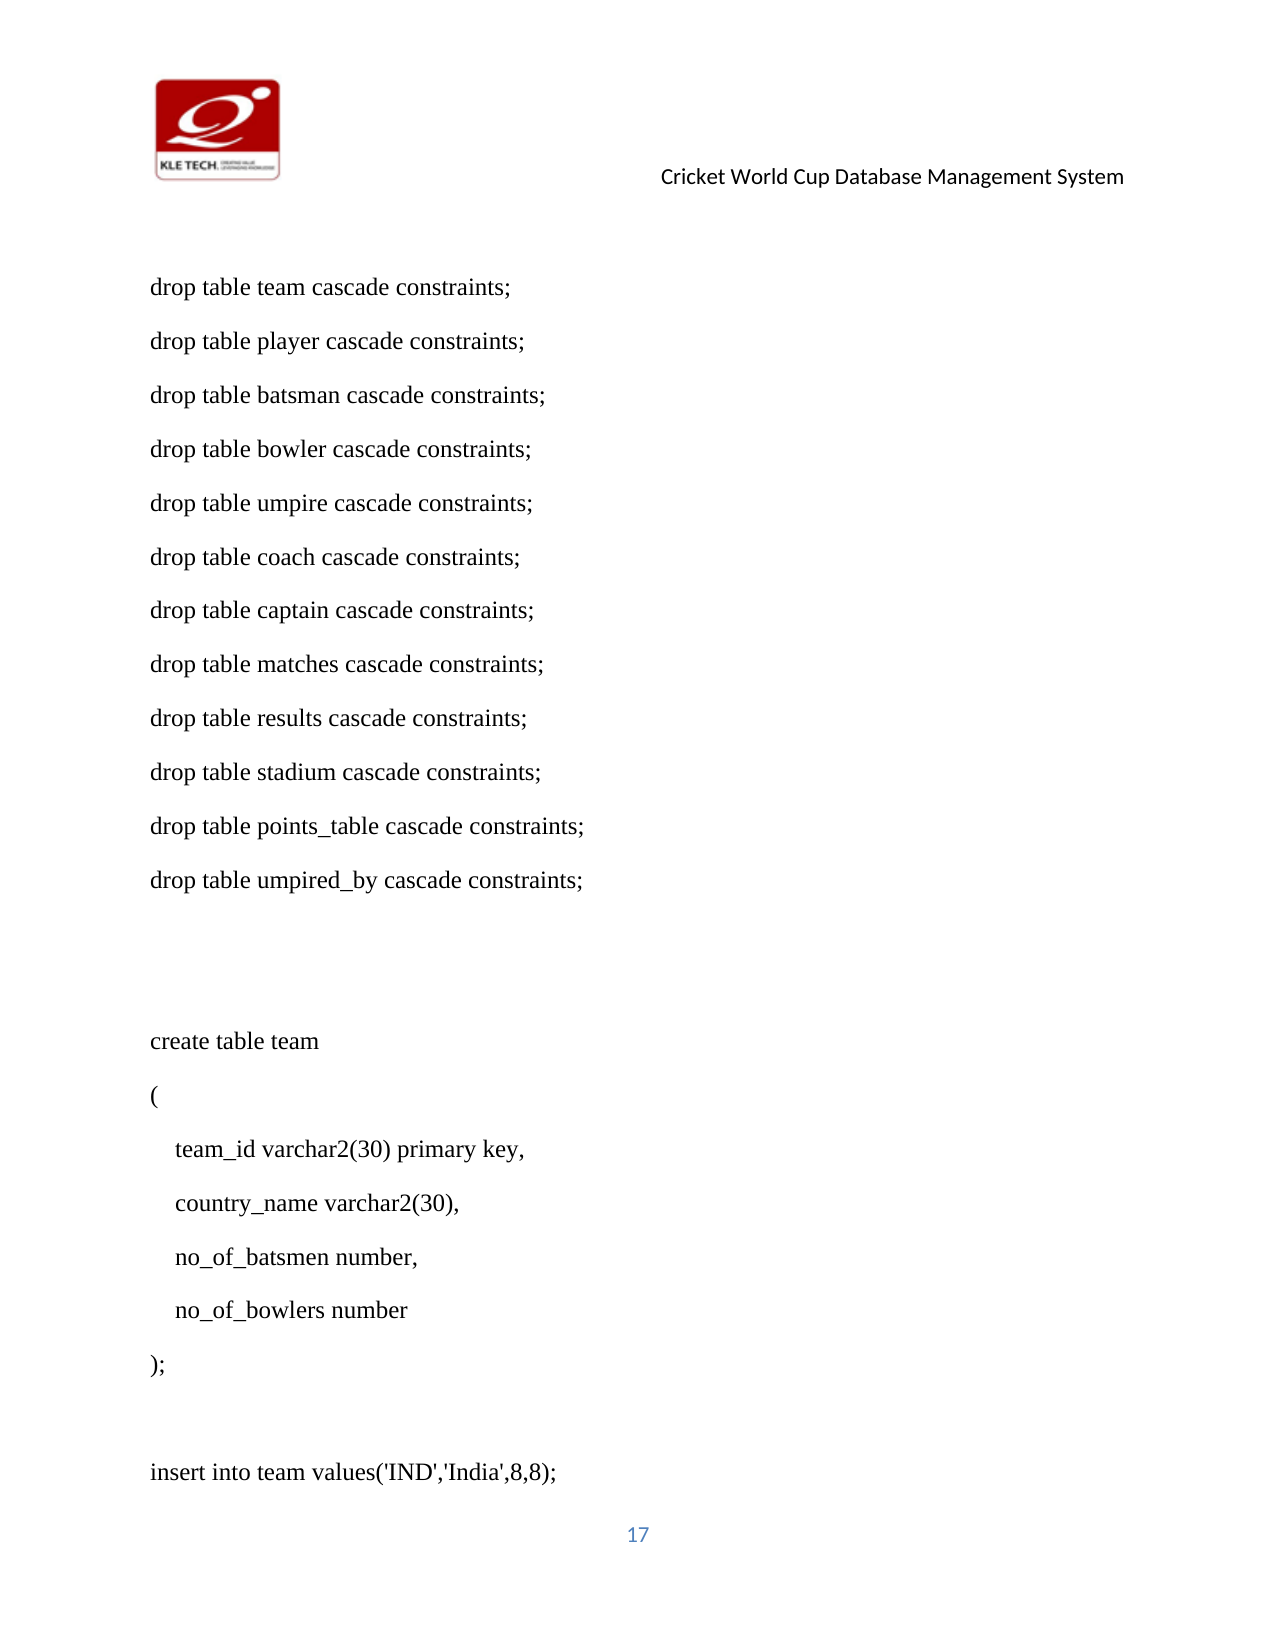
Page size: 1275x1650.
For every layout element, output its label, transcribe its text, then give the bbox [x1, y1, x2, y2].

text ); [150, 1349, 1125, 1378]
text drop table umpired_by cascade constraints; [150, 865, 1125, 893]
text drop table matches cascade constraints; [150, 649, 1125, 678]
text create table team [150, 1026, 1125, 1055]
text no_of_batsmen number, [150, 1242, 1125, 1270]
text drop table coach cascade constraints; [150, 542, 1125, 570]
text drop table results cascade constraints; [150, 703, 1125, 732]
text drop table batsman cascade constraints; [150, 380, 1125, 409]
text drop table bowler cascade constraints; [150, 434, 1125, 463]
text team_id varchar2(30) primary key, [150, 1134, 1125, 1163]
text country_name varchar2(30), [150, 1188, 1125, 1217]
text drop table player cascade constraints; [150, 326, 1125, 355]
text drop table umpire cascade constraints; [150, 488, 1125, 516]
picture [150, 73, 285, 185]
text drop table captain cascade constraints; [150, 595, 1125, 624]
text drop table stadium cascade constraints; [150, 757, 1125, 786]
text drop table team cascade constraints; [150, 272, 1125, 301]
text drop table points_table cascade constraints; [150, 811, 1125, 839]
text ( [150, 1080, 1125, 1109]
text insert into team values('IND','India',8,8); [150, 1457, 1125, 1486]
text no_of_bowlers number [150, 1296, 1125, 1324]
